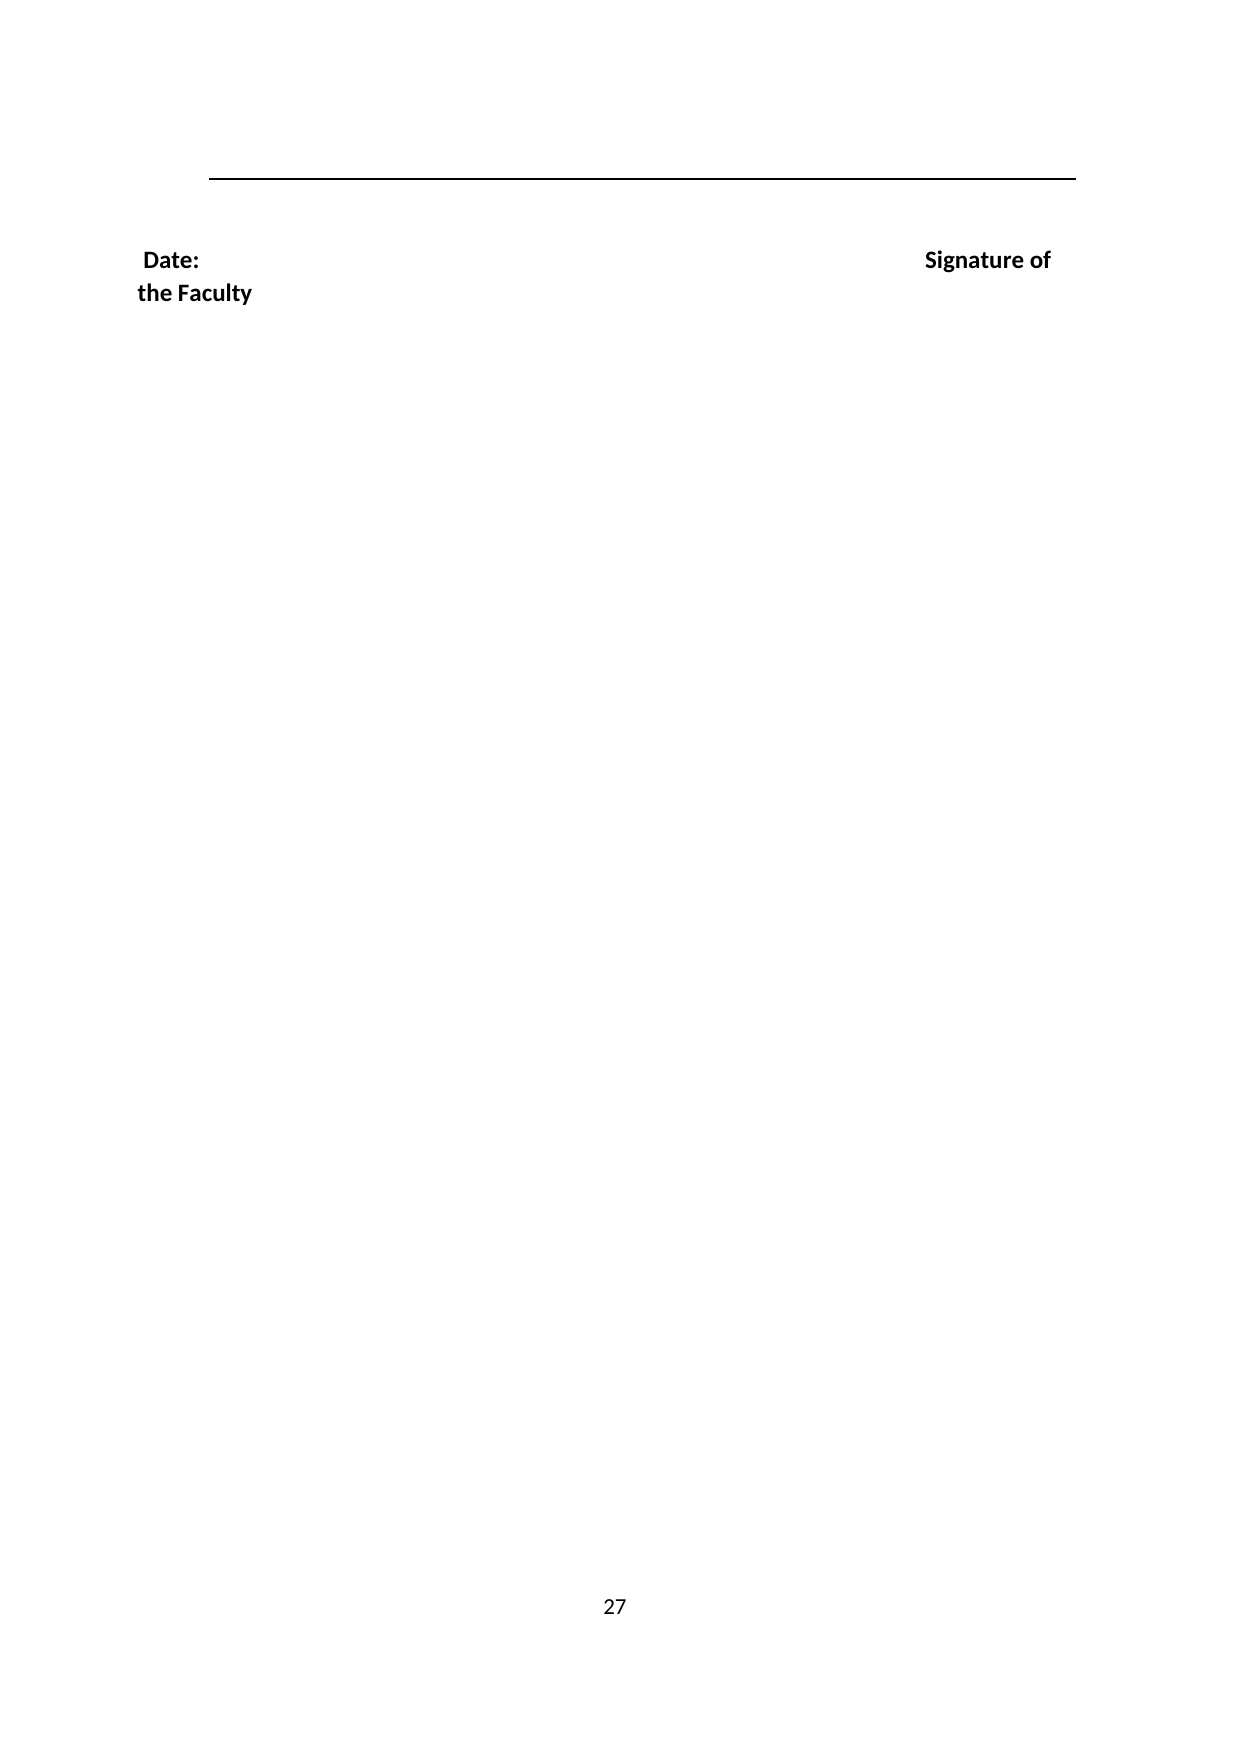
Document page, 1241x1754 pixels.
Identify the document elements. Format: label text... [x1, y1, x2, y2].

text Date: Signature of the Faculty [137, 244, 1092, 308]
